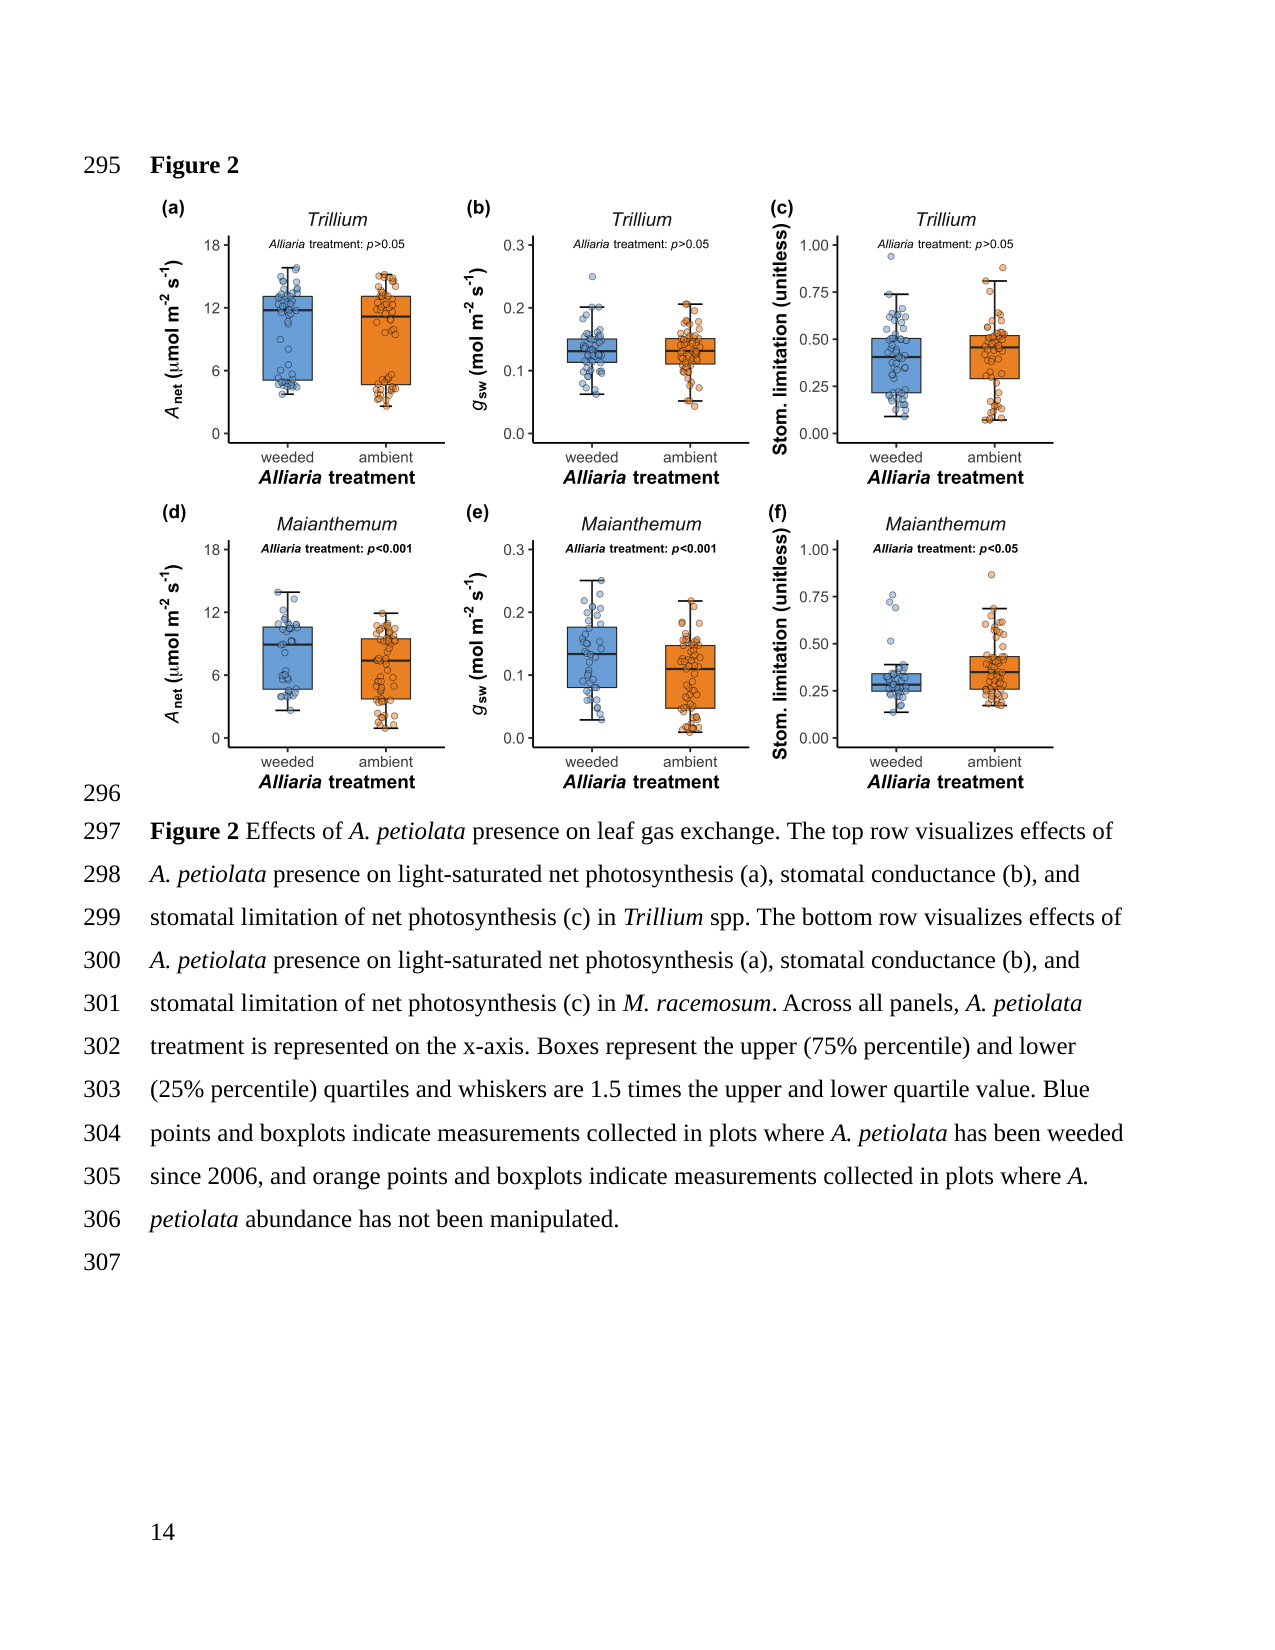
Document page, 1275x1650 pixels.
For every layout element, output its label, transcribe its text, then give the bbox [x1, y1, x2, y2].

text Figure 2 Effects of A. petiolata presence on leaf gas exchange. The top row visualizes effects of A. petiolata presence on light-saturated net photosynthesis (a), stomatal conductance (b), and stomatal limitation of net photosynthesis (c) in Trillium spp. The bottom row visualizes effects of A. petiolata presence on light-saturated net photosynthesis (a), stomatal conductance (b), and stomatal limitation of net photosynthesis (c) in M. racemosum. Across all panels, A. petiolata treatment is represented on the x-axis. Boxes represent the upper (75% percentile) and lower (25% percentile) quartiles and whiskers are 1.5 times the upper and lower quartile value. Blue points and boxplots indicate measurements collected in plots where A. petiolata has been weeded since 2006, and orange points and boxplots indicate measurements collected in plots where A. petiolata abundance has not been manipulated. [150, 816, 1125, 1233]
picture [150, 193, 1063, 802]
text Figure 2 [150, 150, 1125, 179]
